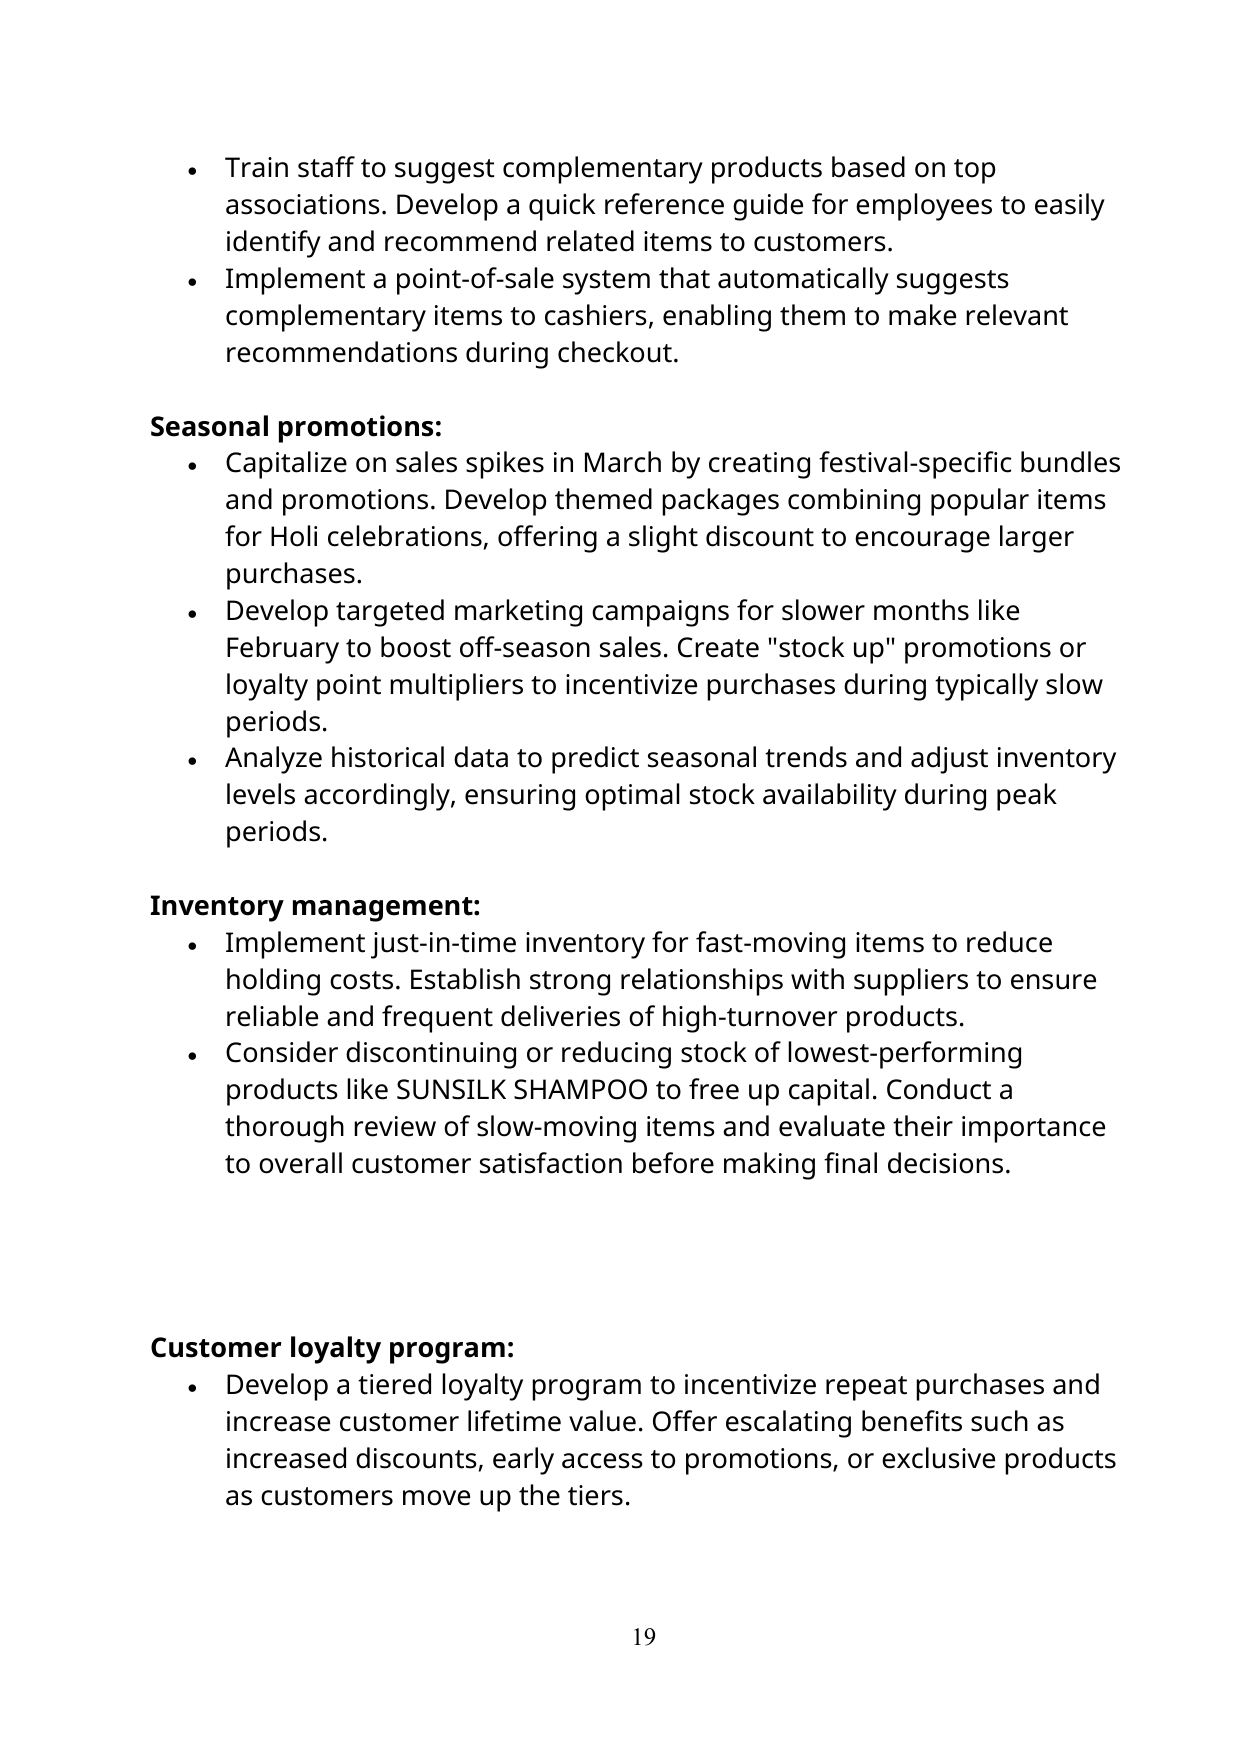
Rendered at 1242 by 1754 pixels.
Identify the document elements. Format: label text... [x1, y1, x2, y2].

list Train staff to suggest complementary products based on top associations. Develop a quick reference guide for employees to easily identify and recommend related items to customers. [187, 149, 1137, 259]
list Analyze historical data to predict seasonal trends and adjust inventory levels accordingly, ensuring optimal stock availability during peak periods. [187, 739, 1137, 849]
text Seasonal promotions: [150, 407, 1137, 444]
list Develop targeted marketing campaigns for slower months like February to boost off-season sales. Create "stock up" promotions or loyalty point multipliers to incentivize purchases during typically slow periods. [187, 591, 1137, 739]
list Develop a tiered loyalty program to incentivize repeat purchases and increase customer lifetime value. Offer escalating benefits such as increased discounts, early access to promotions, or exclusive products as customers move up the tiers. [187, 1366, 1137, 1513]
list Implement just-in-time inventory for fast-moving items to reduce holding costs. Establish strong relationships with suppliers to ensure reliable and frequent deliveries of high-turnover products. [187, 923, 1137, 1034]
text Customer loyalty program: [150, 1329, 1137, 1366]
list Implement a point-of-sale system that automatically suggests complementary items to cashiers, enabling them to make relevant recommendations during checkout. [187, 259, 1137, 370]
text Inventory management: [150, 886, 1137, 923]
list Consider discontinuing or reducing stock of lowest-performing products like SUNSILK SHAMPOO to free up capital. Conduct a thorough review of slow-moving items and evaluate their importance to overall customer satisfaction before making final decisions. [187, 1034, 1137, 1181]
list Capitalize on sales spikes in March by creating festival-specific bundles and promotions. Develop themed packages combining popular items for Holi celebrations, offering a slight discount to encourage larger purchases. [187, 444, 1137, 591]
